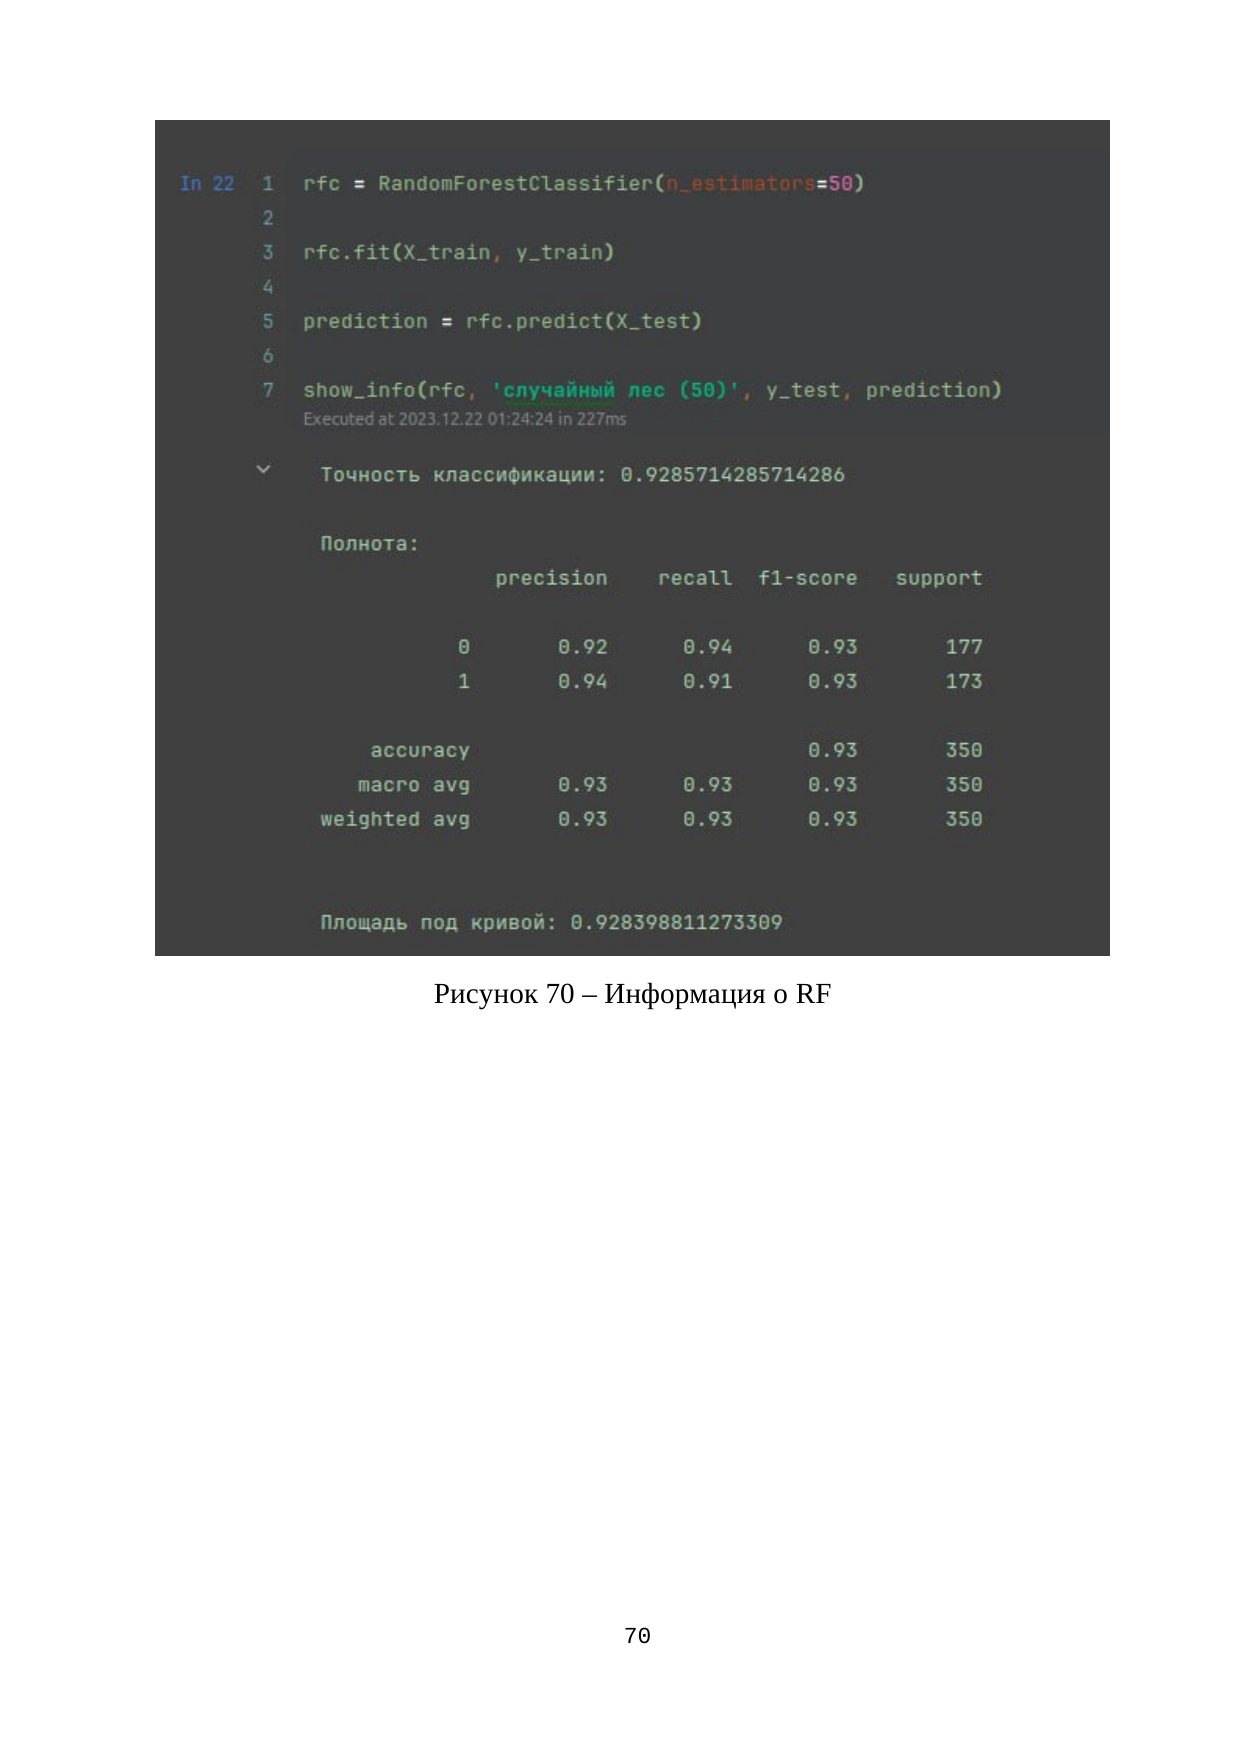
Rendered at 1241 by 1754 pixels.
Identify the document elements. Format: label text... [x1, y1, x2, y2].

picture [155, 120, 1110, 956]
text Рисунок 70 – Информация о RF [137, 976, 1127, 1010]
